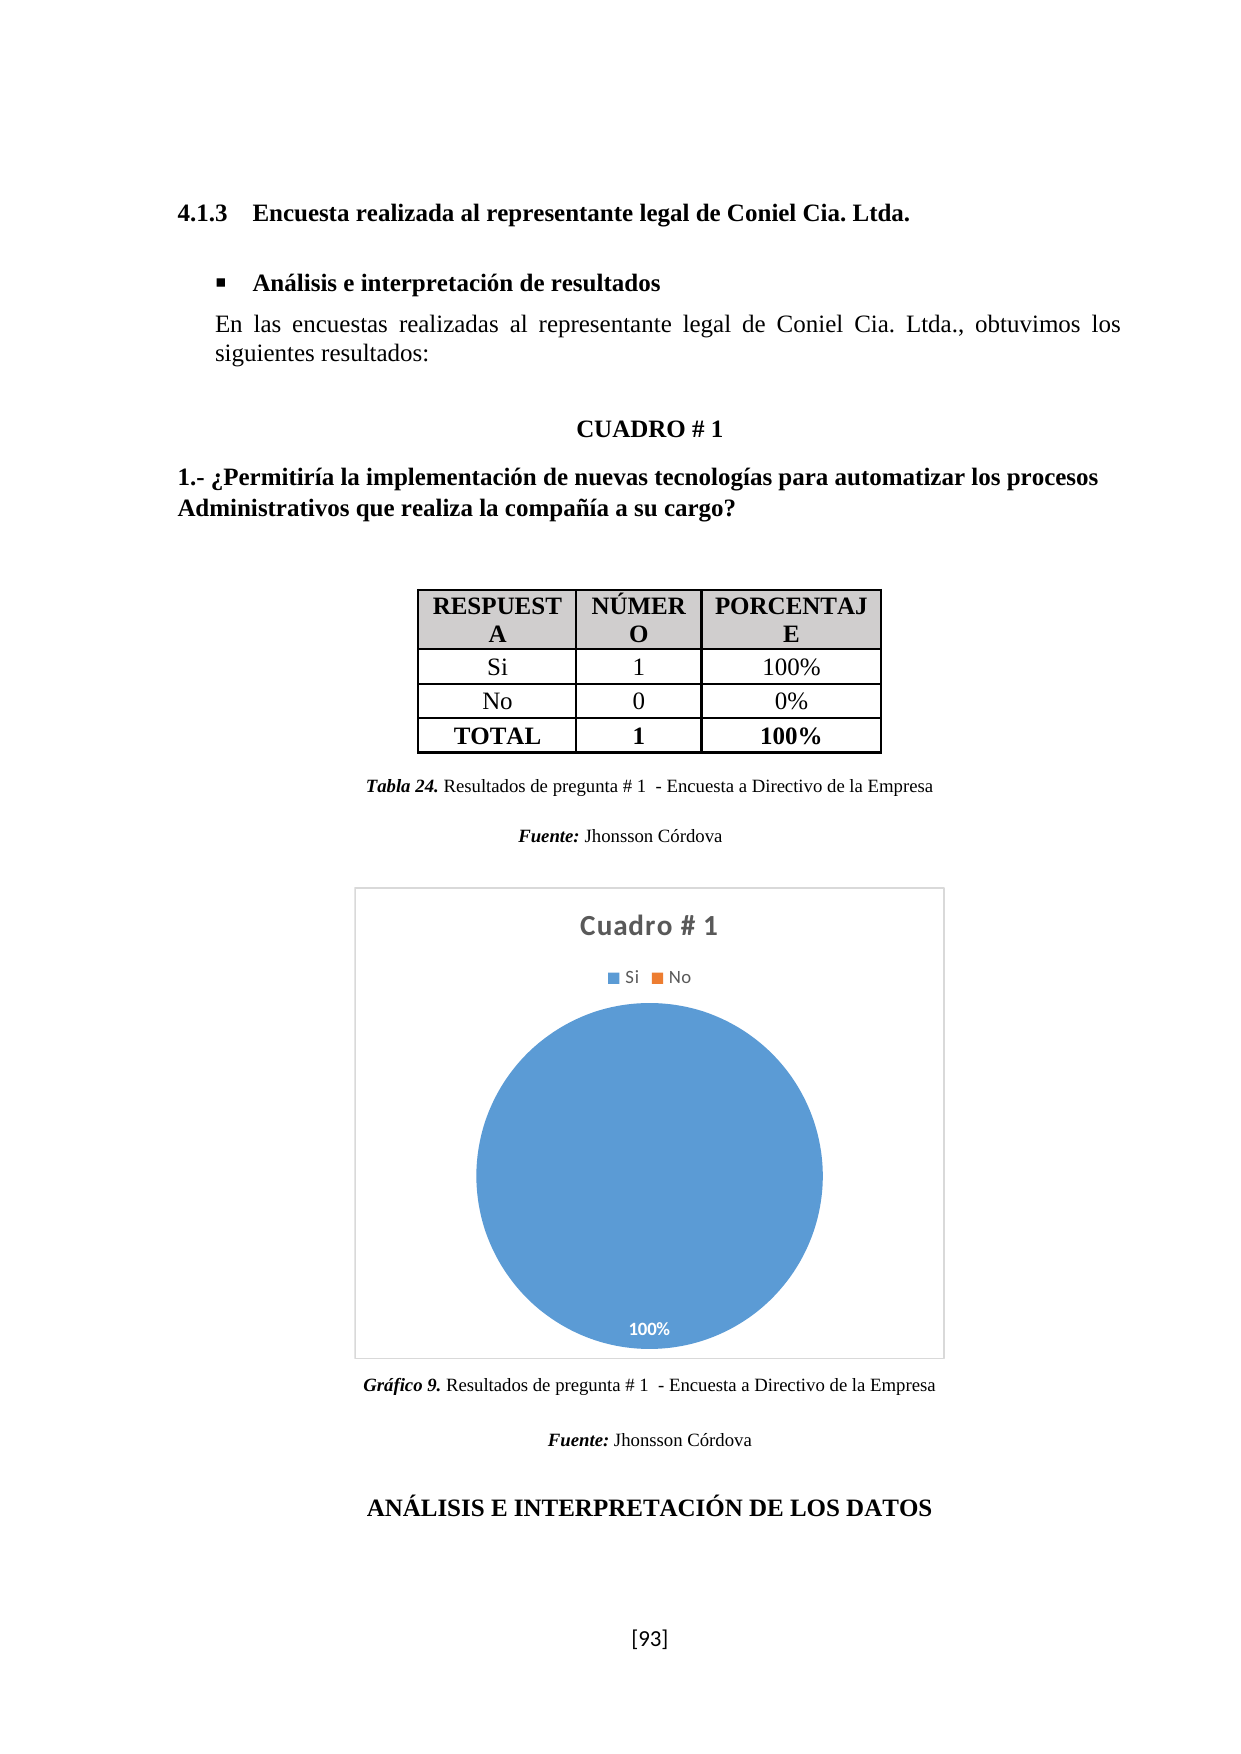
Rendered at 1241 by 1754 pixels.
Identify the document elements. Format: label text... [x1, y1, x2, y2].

subtitle Encuesta realizada al representante legal de Coniel Cia. Ltda. [177, 198, 1122, 227]
table_cell Si [419, 650, 575, 683]
text CUADRO # 1 [177, 414, 1122, 443]
table_cell No [419, 685, 575, 717]
table_header PORCENTAJE [703, 591, 880, 648]
table_cell 1 [577, 719, 700, 751]
text En las encuestas realizadas al representante legal de Coniel Cia. Ltda., obtuvimos los siguientes resultados: [215, 309, 1122, 367]
table_cell 1 [577, 650, 700, 683]
table_cell 0 [577, 685, 700, 717]
table_cell TOTAL [419, 719, 575, 751]
table_cell 0% [703, 685, 880, 717]
text ANÁLISIS E INTERPRETACIÓN DE LOS DATOS [177, 1493, 1122, 1522]
list Análisis e interpretación de resultados [215, 268, 1122, 297]
table_cell 100% [703, 650, 880, 683]
table_header NÚMERO [577, 591, 700, 648]
table_cell 100% [703, 719, 880, 751]
text Gráfico 9. Resultados de pregunta # 1 - Encuesta a Directivo de la Empresa [177, 1374, 1122, 1396]
text 1.- ¿Permitiría la implementación de nuevas tecnologías para automatizar los procesos Administrativos que realiza la compañía a su cargo? [177, 462, 1122, 522]
table_header RESPUESTA [419, 591, 575, 648]
